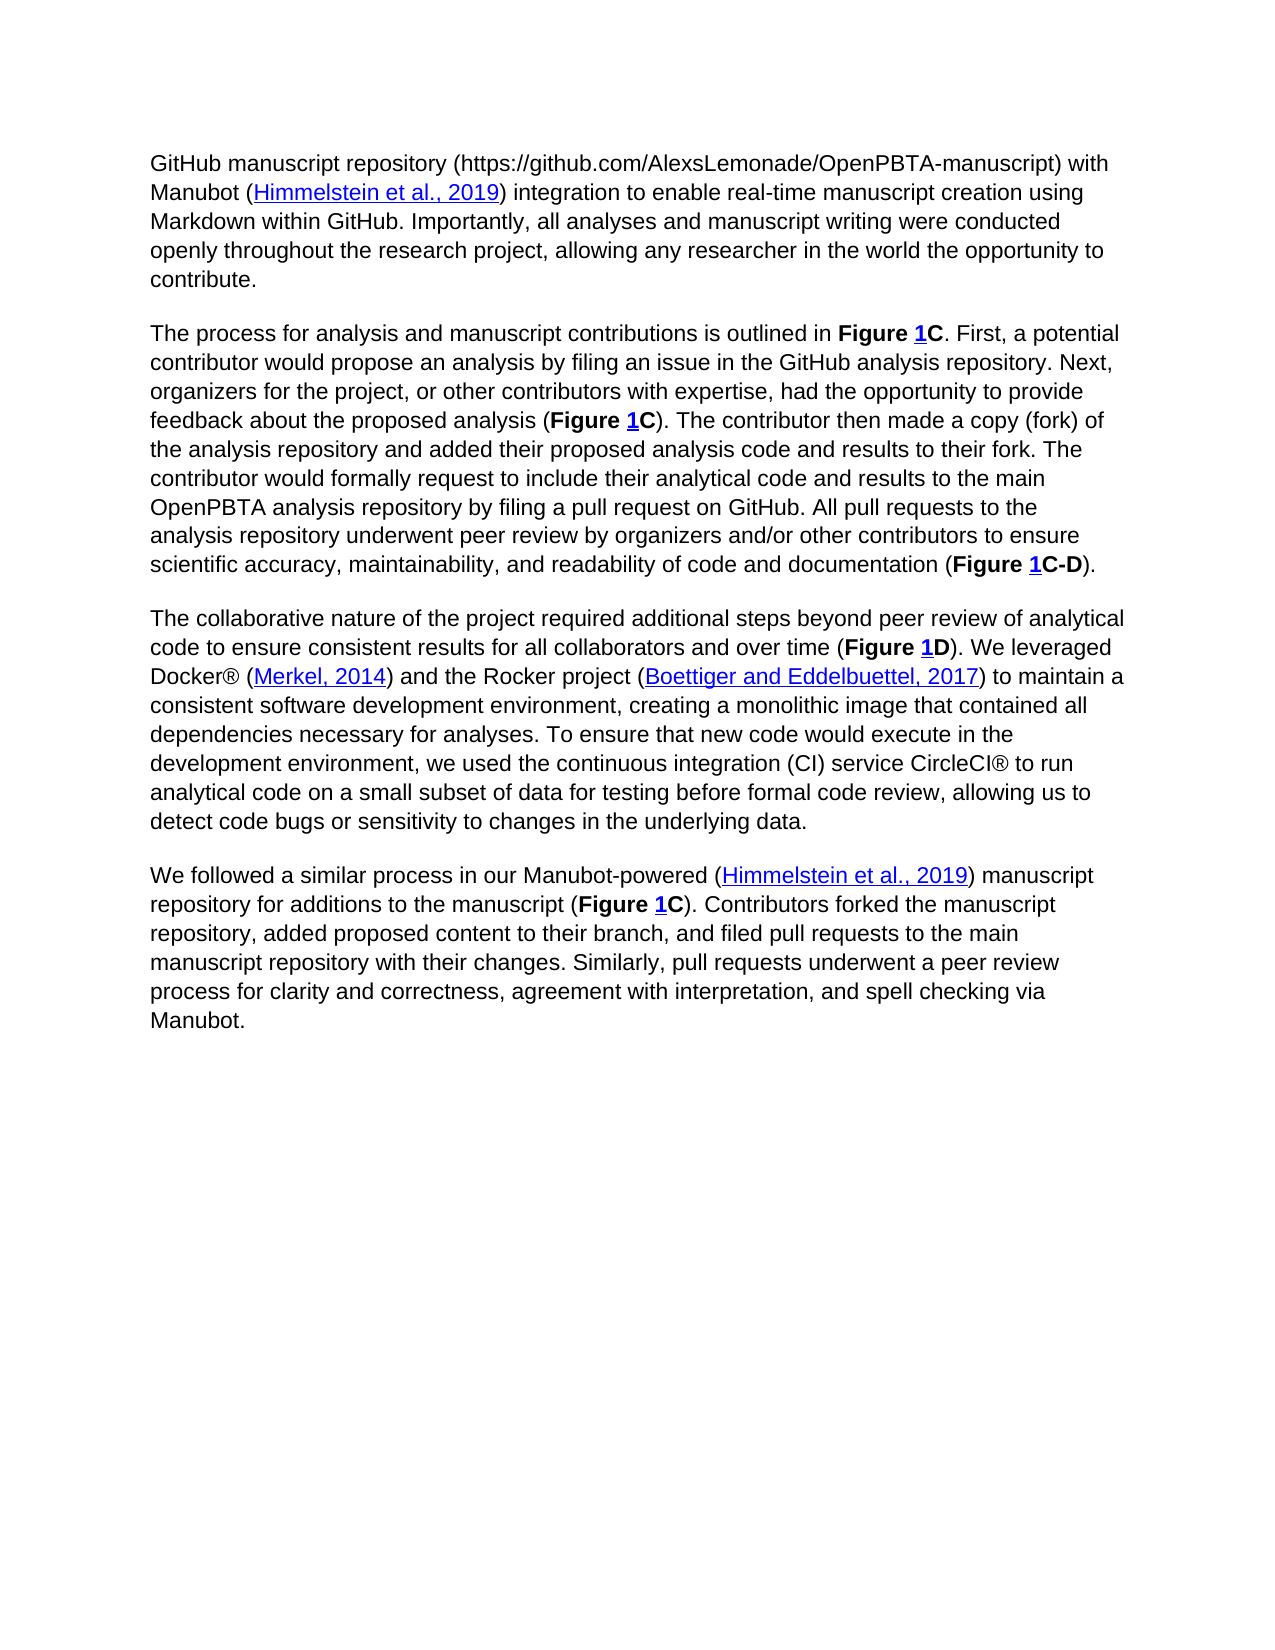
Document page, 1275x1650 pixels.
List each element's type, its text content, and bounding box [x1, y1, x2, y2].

text The collaborative nature of the project required additional steps beyond peer review of analytical code to ensure consistent results for all collaborators and over time (Figure 1D). We leveraged Docker® (Merkel, 2014) and the Rocker project (Boettiger and Eddelbuettel, 2017) to maintain a consistent software development environment, creating a monolithic image that contained all dependencies necessary for analyses. To ensure that new code would execute in the development environment, we used the continuous integration (CI) service CircleCI® to run analytical code on a small subset of data for testing before formal code review, allowing us to detect code bugs or sensitivity to changes in the underlying data. [150, 605, 1125, 834]
text The process for analysis and manuscript contributions is outlined in Figure 1C. First, a potential contributor would propose an analysis by filing an issue in the GitHub analysis repository. Next, organizers for the project, or other contributors with expertise, had the opportunity to provide feedback about the proposed analysis (Figure 1C). The contributor then made a copy (fork) of the analysis repository and added their proposed analysis code and results to their fork. The contributor would formally request to include their analytical code and results to the main OpenPBTA analysis repository by filing a pull request on GitHub. All pull requests to the analysis repository underwent peer review by organizers and/or other contributors to ensure scientific accuracy, maintainability, and readability of code and documentation (Figure 1C-D). [150, 320, 1125, 578]
text We followed a similar process in our Manubot-powered (Himmelstein et al., 2019) manuscript repository for additions to the manuscript (Figure 1C). Contributors forked the manuscript repository, added proposed content to their branch, and filed pull requests to the main manuscript repository with their changes. Similarly, pull requests underwent a peer review process for clarity and correctness, agreement with interpretation, and spell checking via Manubot. [150, 862, 1125, 1033]
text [150, 150, 1125, 292]
